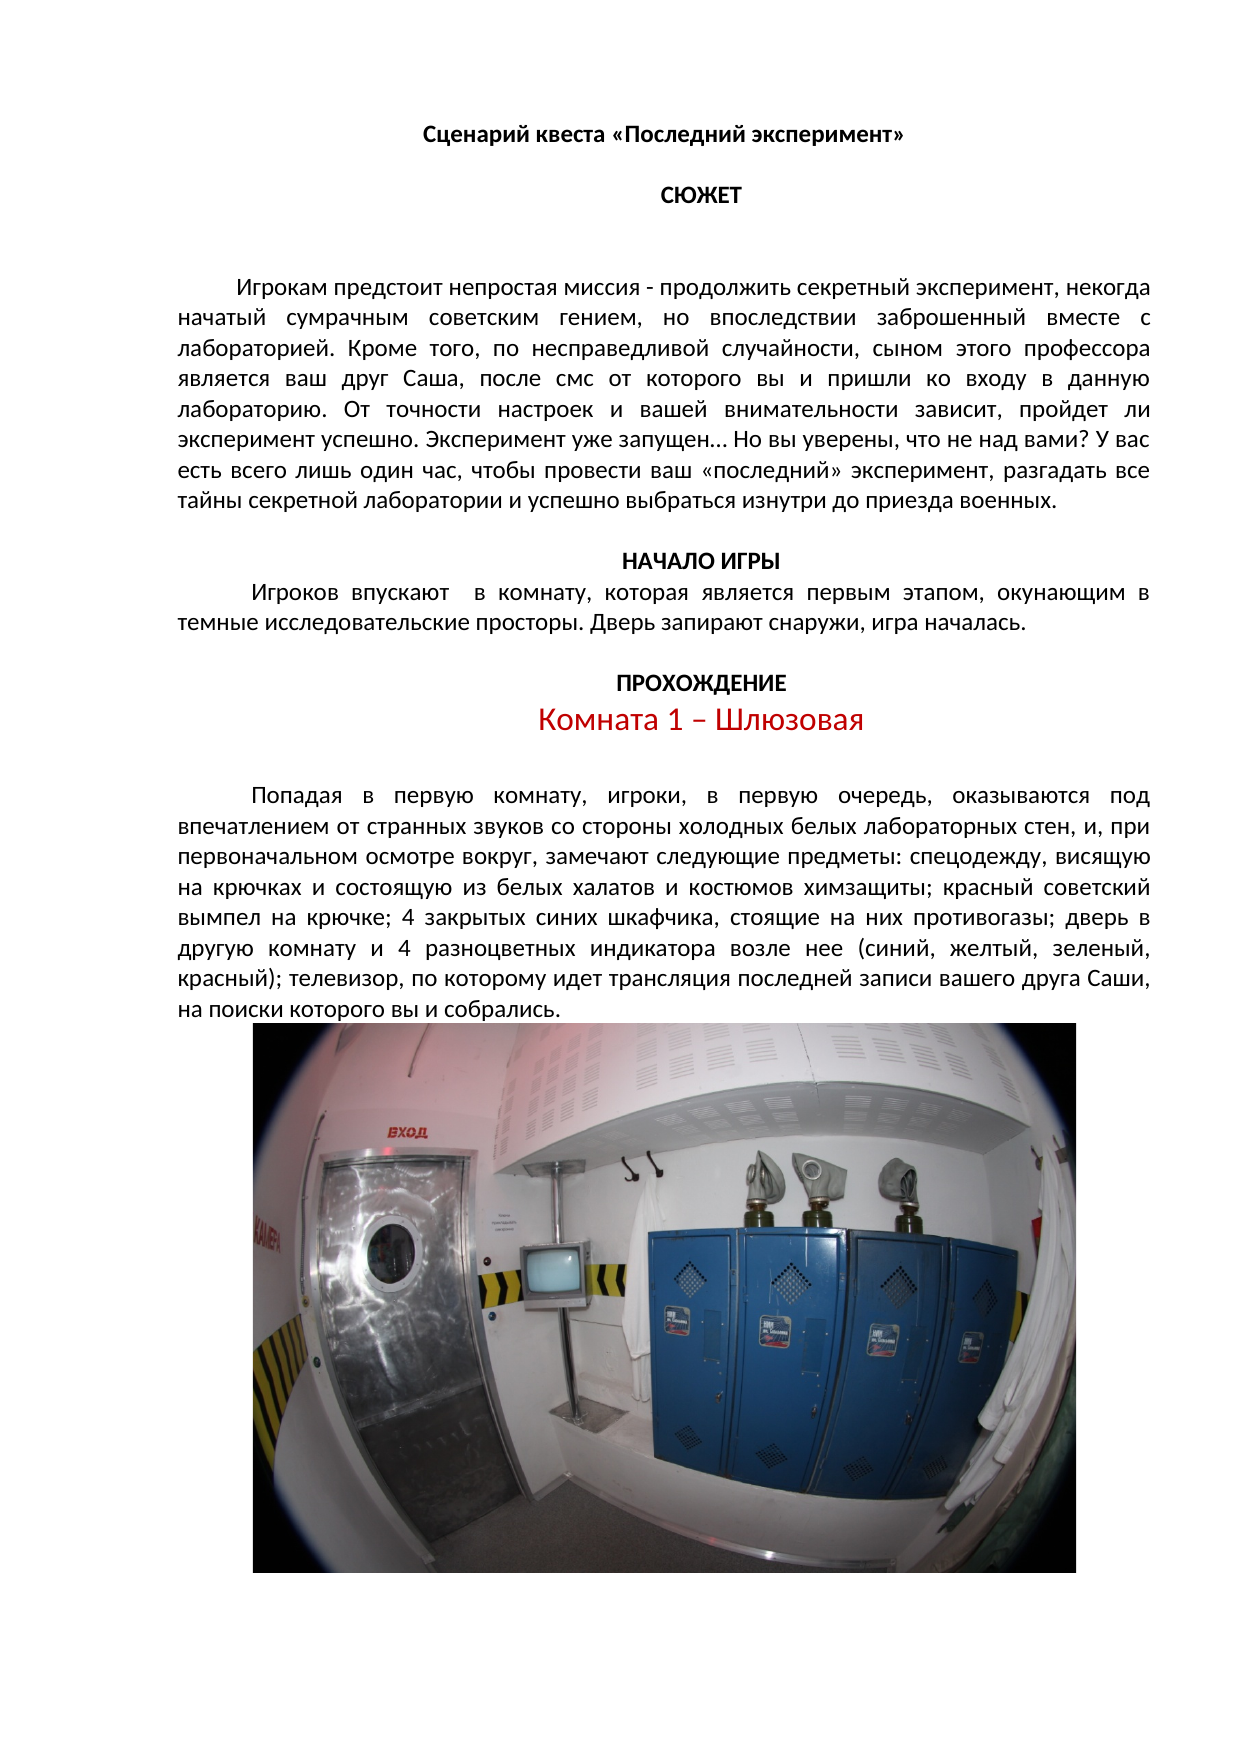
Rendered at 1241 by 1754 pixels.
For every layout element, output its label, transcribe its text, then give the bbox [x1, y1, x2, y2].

text Игрокам предстоит непростая миссия - продолжить секретный эксперимент, некогда начатый сумрачным советским гением, но впоследствии заброшенный вместе с лабораторией. Кроме того, по несправедливой случайности, сыном этого профессора является ваш друг Саша, после смс от которого вы и пришли ко входу в данную лабораторию. От точности настроек и вашей внимательности зависит, пройдет ли эксперимент успешно. Эксперимент уже запущен… Но вы уверены, что не над вами? У вас есть всего лишь один час, чтобы провести ваш «последний» эксперимент, разгадать все тайны секретной лаборатории и успешно выбраться изнутри до приезда военных. [177, 271, 1152, 515]
picture [252, 1023, 1077, 1573]
text Попадая в первую комнату, игроки, в первую очередь, оказываются под впечатлением от странных звуков со стороны холодных белых лабораторных стен, и, при первоначальном осмотре вокруг, замечают следующие предметы: спецодежду, висящую на крючках и состоящую из белых халатов и костюмов химзащиты; красный советский вымпел на крючке; 4 закрытых синих шкафчика, стоящие на них противогазы; дверь в другую комнату и 4 разноцветных индикатора возле нее (синий, желтый, зеленый, красный); телевизор, по которому идет трансляция последней записи вашего друга Саши, на поиски которого вы и собрались. [177, 779, 1152, 1024]
text СЮЖЕТ [177, 179, 1152, 210]
text Сценарий квеста «Последний эксперимент» [177, 118, 1152, 149]
text НАЧАЛО ИГРЫ [177, 545, 1152, 576]
text ПРОХОЖДЕНИЕ [177, 667, 1152, 698]
text Комната 1 – Шлюзовая [177, 698, 1152, 739]
text Игроков впускают в комнату, которая является первым этапом, окунающим в темные исследовательские просторы. Дверь запирают снаружи, игра началась. [177, 576, 1152, 637]
